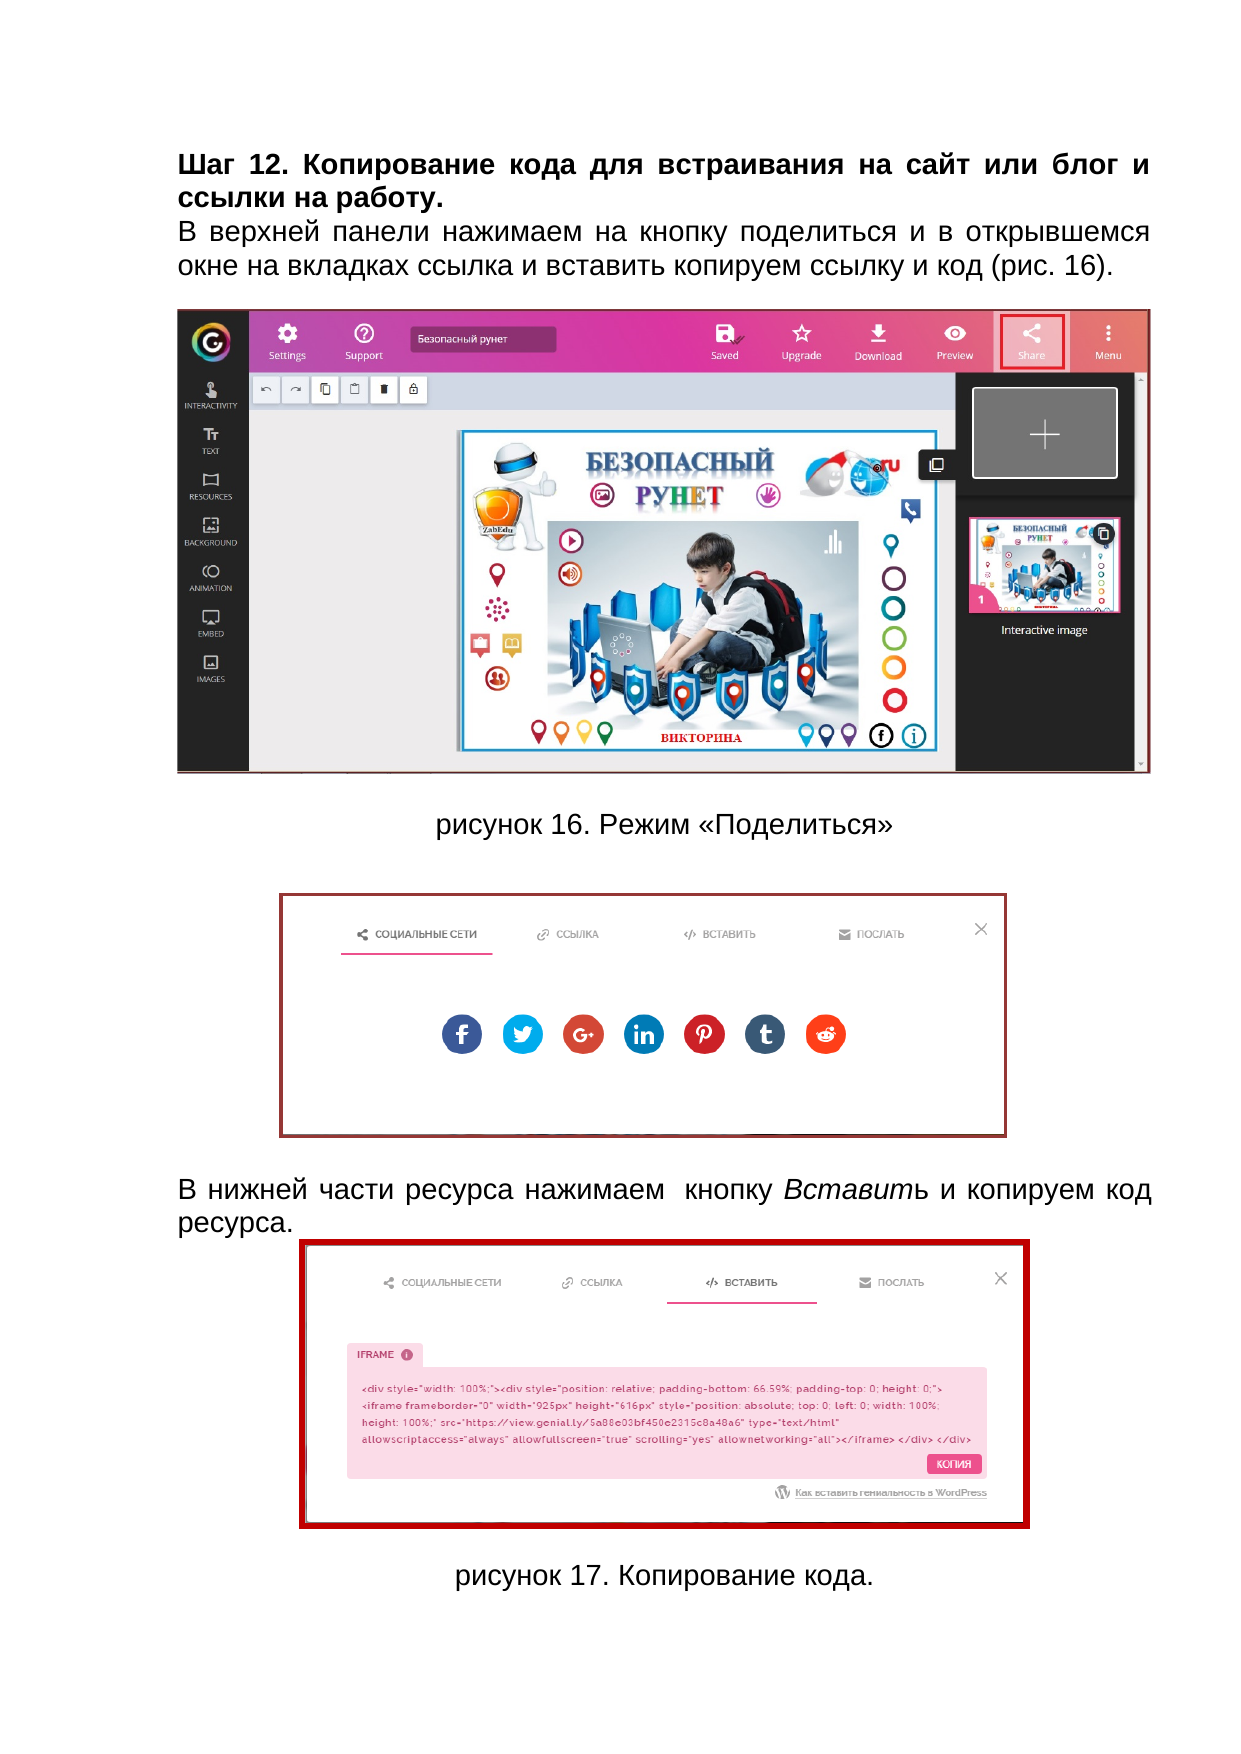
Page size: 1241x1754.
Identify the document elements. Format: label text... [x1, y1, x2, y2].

text Шаг 12. Копирование кода для встраивания на сайт или блог и ссылки на работу. [177, 147, 1152, 214]
text рисунок 16. Режим «Поделиться» [177, 807, 1152, 841]
text рисунок 17. Копирование кода. [177, 1558, 1152, 1591]
text В верхней панели нажимаем на кнопку поделиться и в открывшемся окне на вкладках ссылка и вставить копируем ссылку и код (рис. 16). [177, 214, 1152, 281]
picture [283, 896, 1004, 1135]
picture [177, 309, 1152, 774]
text В нижней части ресурса нажимаем кнопку Вставить и копируем код ресурса. [177, 1172, 1152, 1239]
picture [305, 1245, 1023, 1523]
